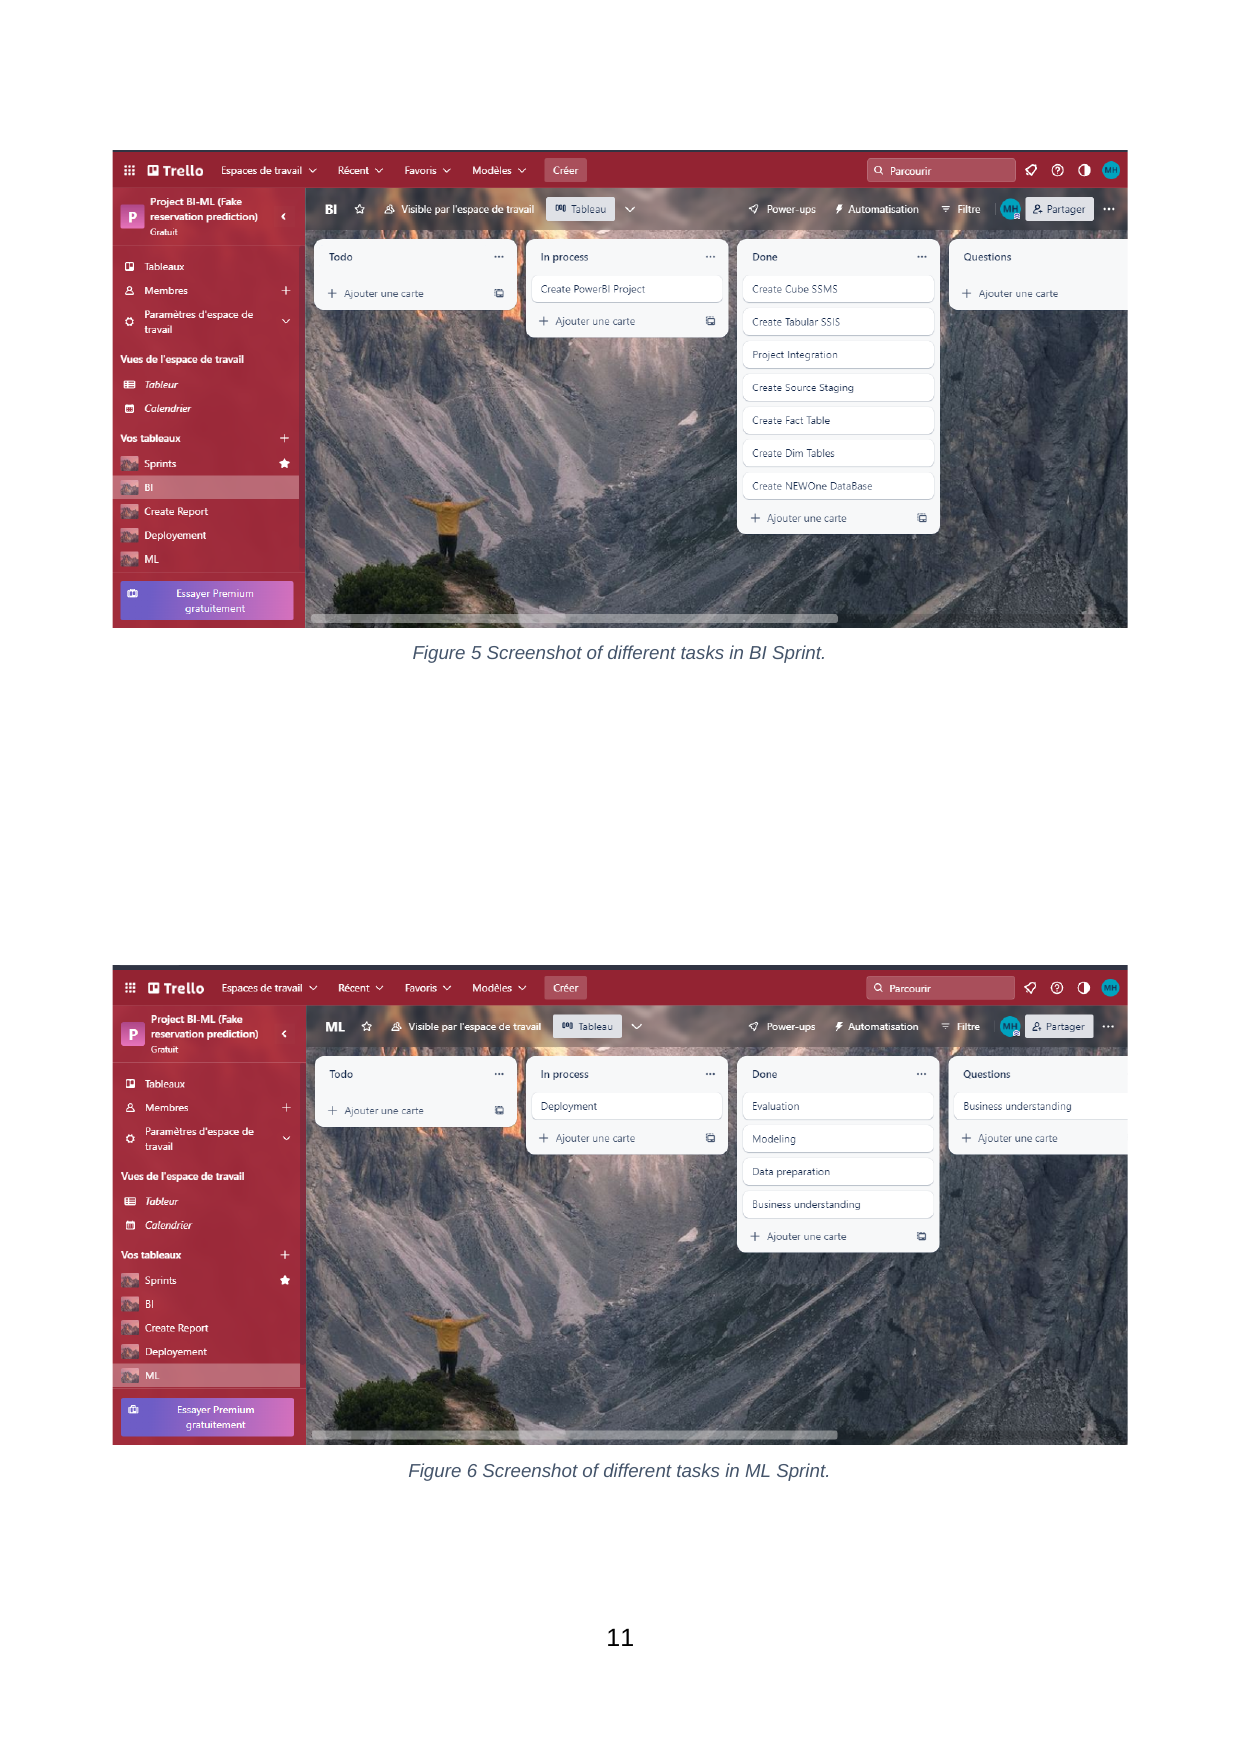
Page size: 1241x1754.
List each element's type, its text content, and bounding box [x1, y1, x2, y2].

text Figure 6 Screenshot of different tasks in ML Sprint. [112, 1459, 1128, 1481]
picture [112, 150, 1128, 628]
picture [112, 965, 1128, 1445]
text Figure 5 Screenshot of different tasks in BI Sprint. [112, 642, 1128, 664]
